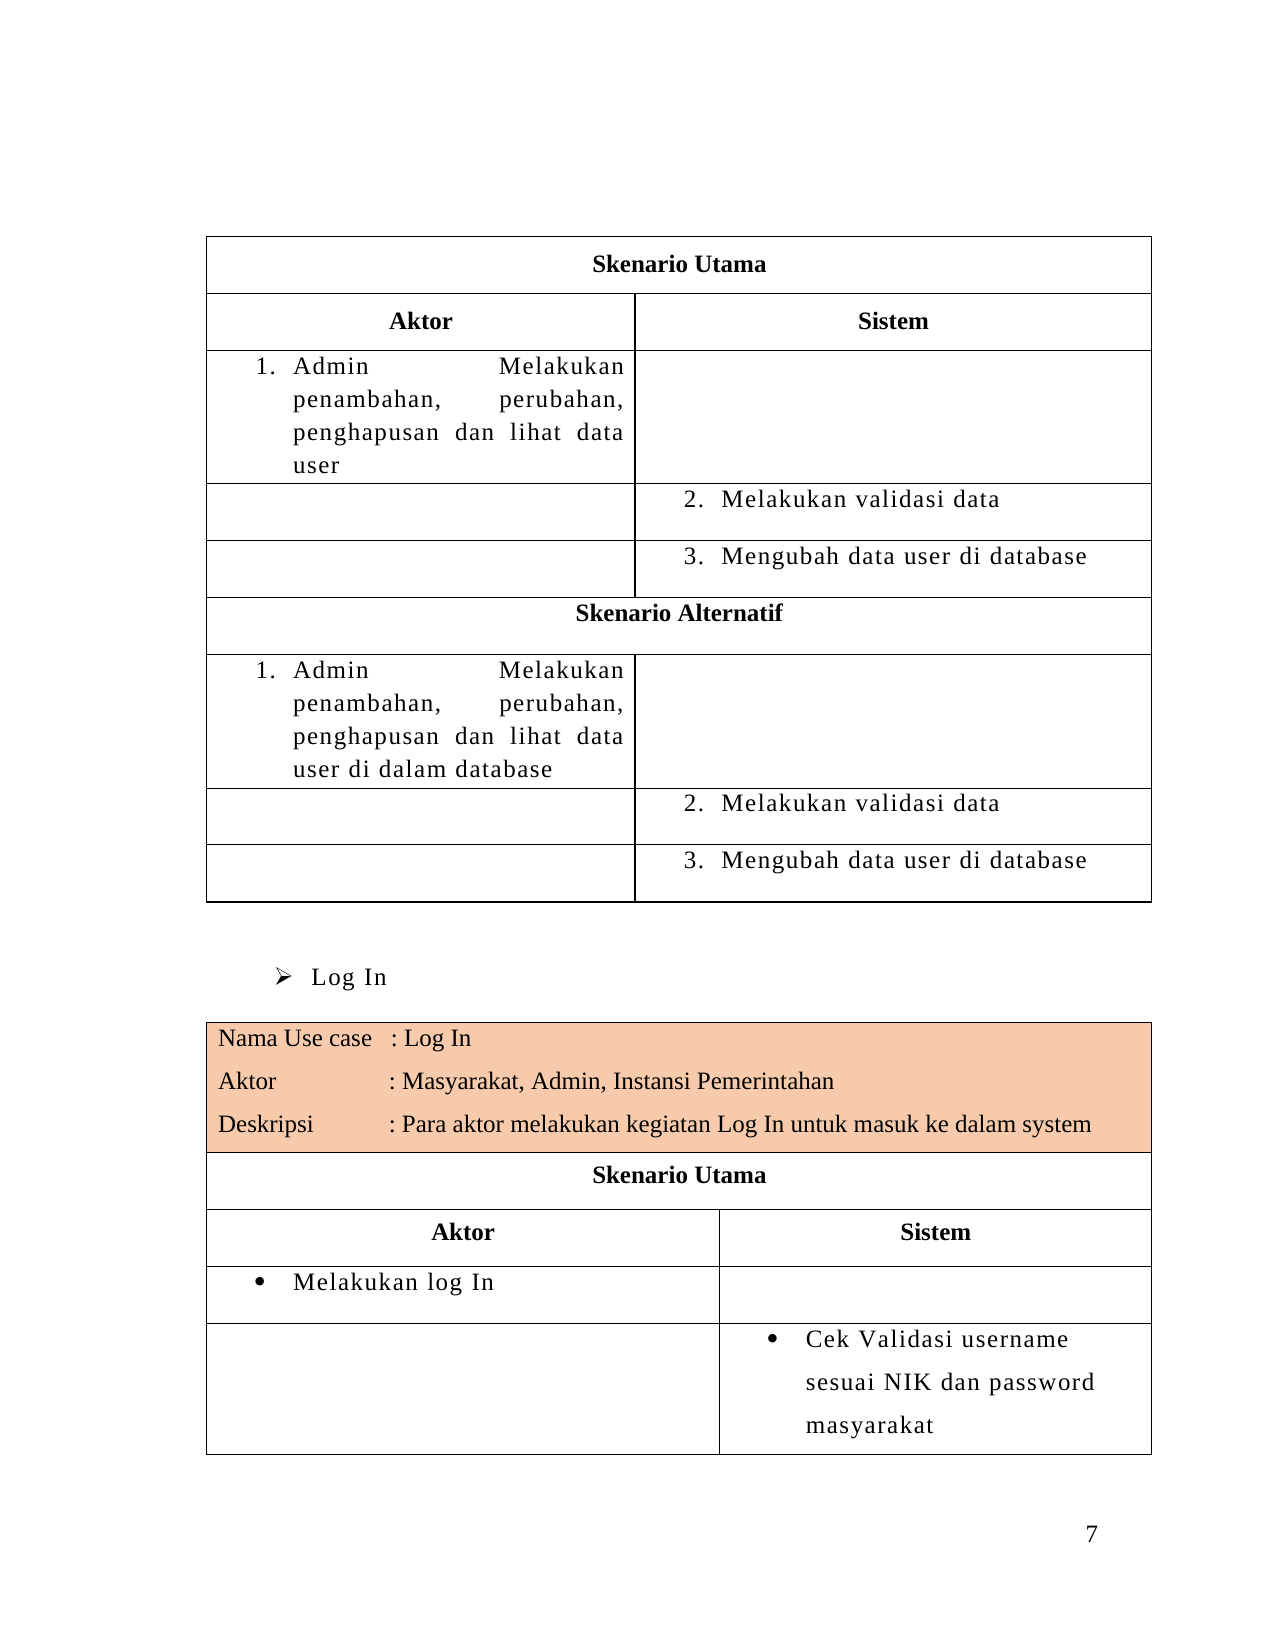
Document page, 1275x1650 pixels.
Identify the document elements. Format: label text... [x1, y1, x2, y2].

table_cell Admin Melakukan penambahan, perubahan, penghapusan dan lihat data user [207, 351, 634, 483]
table_cell Admin Melakukan penambahan, perubahan, penghapusan dan lihat data user di dalam database [207, 655, 634, 787]
table_cell [207, 484, 634, 540]
table_cell [207, 541, 634, 597]
table_cell [636, 655, 1151, 787]
table_cell Melakukan validasi data [636, 789, 1151, 844]
subtitle Log In [274, 962, 1098, 991]
table_cell Aktor [207, 294, 634, 350]
table_cell Melakukan log In [207, 1267, 719, 1323]
table_cell Mengubah data user di database [636, 541, 1151, 597]
table_cell Skenario Alternatif [207, 598, 1151, 654]
table_header Nama Use case : Log In Aktor : Masyarakat, Admin, Instansi Pemerintahan Deskripsi : Para aktor melakukan kegiatan Log In untuk masuk ke dalam system [207, 1023, 1151, 1152]
table_cell Skenario Utama [207, 237, 1151, 293]
table_cell [636, 351, 1151, 483]
table_cell Skenario Utama [207, 1153, 1151, 1209]
table_cell Sistem [636, 294, 1151, 350]
table_cell [720, 1267, 1151, 1323]
table_cell Aktor [207, 1210, 719, 1266]
table_cell Cek Validasi username sesuai NIK dan password masyarakat [720, 1324, 1151, 1453]
table_cell Melakukan validasi data [636, 484, 1151, 540]
table_cell [207, 789, 634, 844]
table_cell [207, 1324, 719, 1453]
table_cell [207, 845, 634, 901]
table_cell Sistem [720, 1210, 1151, 1266]
table_cell Mengubah data user di database [636, 845, 1151, 901]
